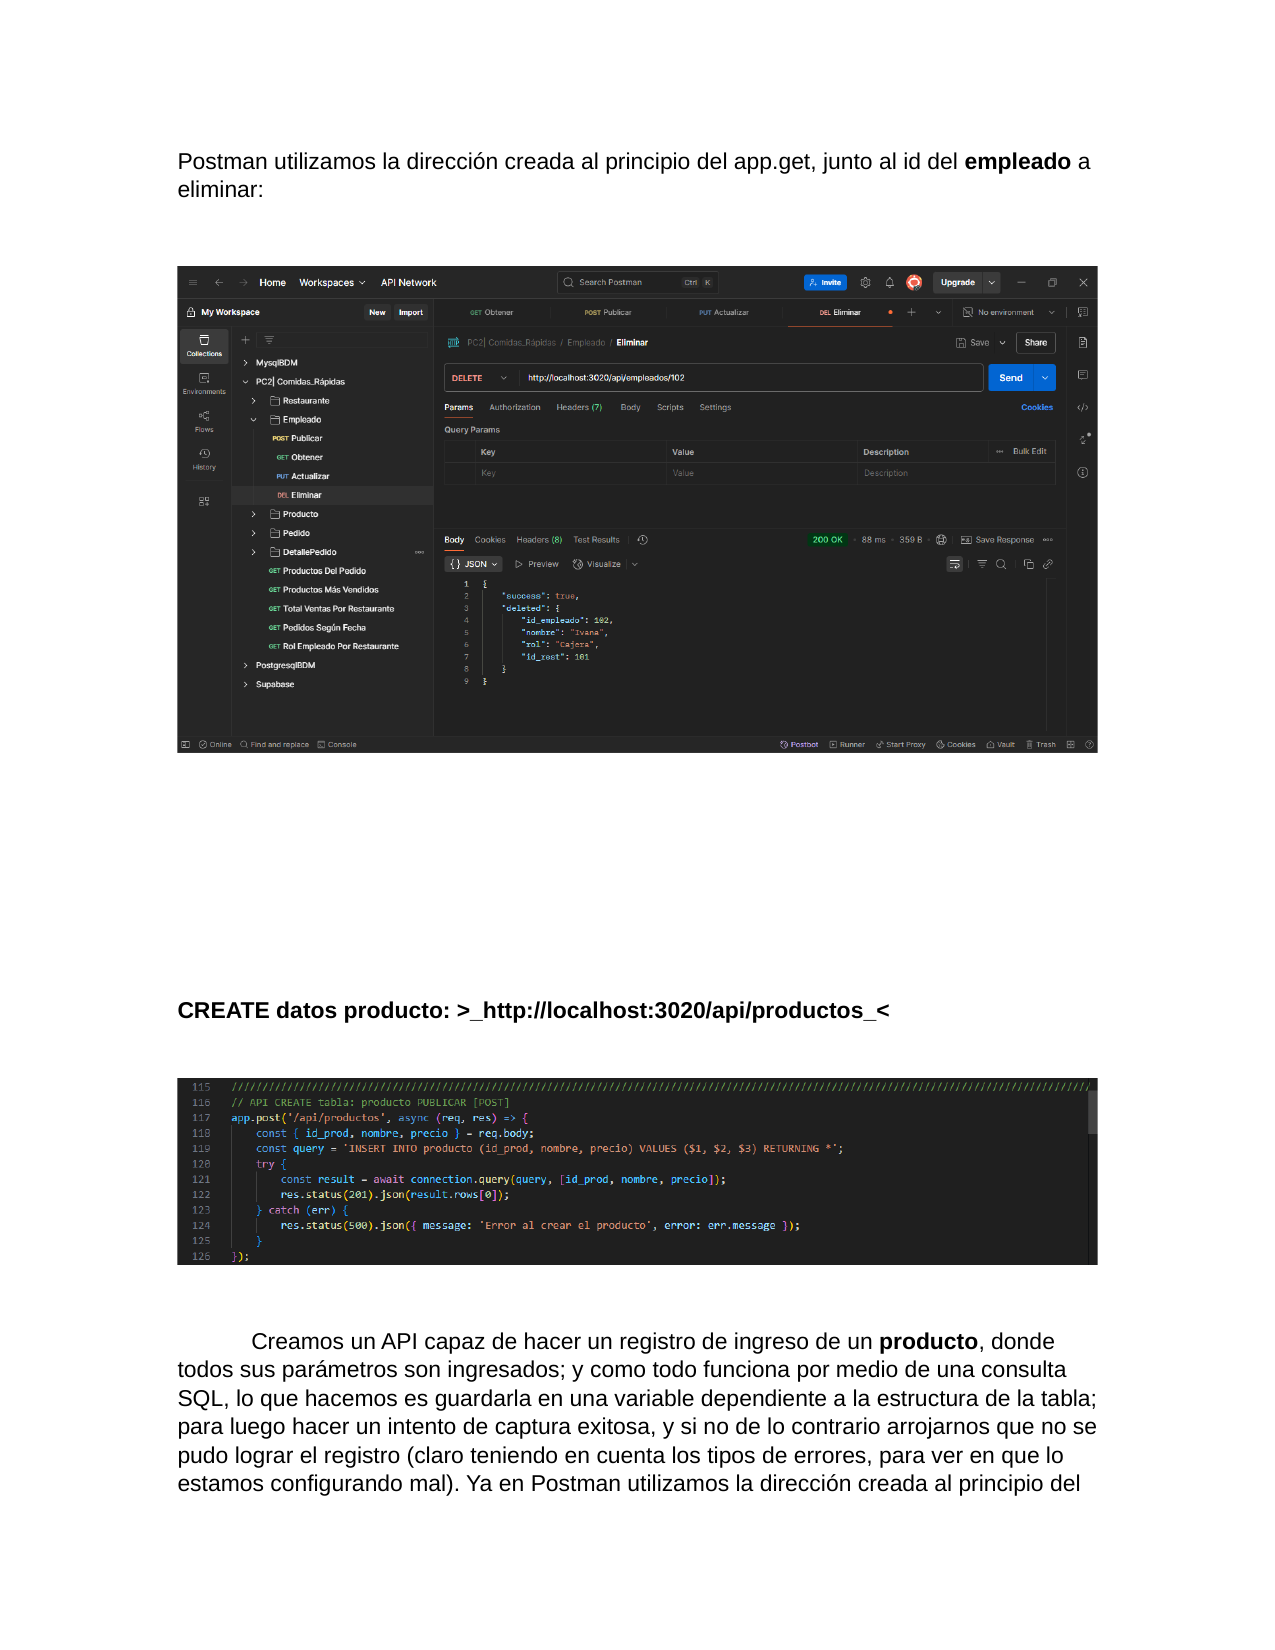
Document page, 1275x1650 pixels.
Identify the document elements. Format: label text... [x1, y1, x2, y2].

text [177, 148, 1098, 202]
subtitle CREATE datos producto: >_http://localhost:3020/api/productos_< [177, 997, 1098, 1023]
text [177, 1328, 1098, 1497]
picture [177, 266, 1098, 753]
picture [177, 1078, 1098, 1265]
